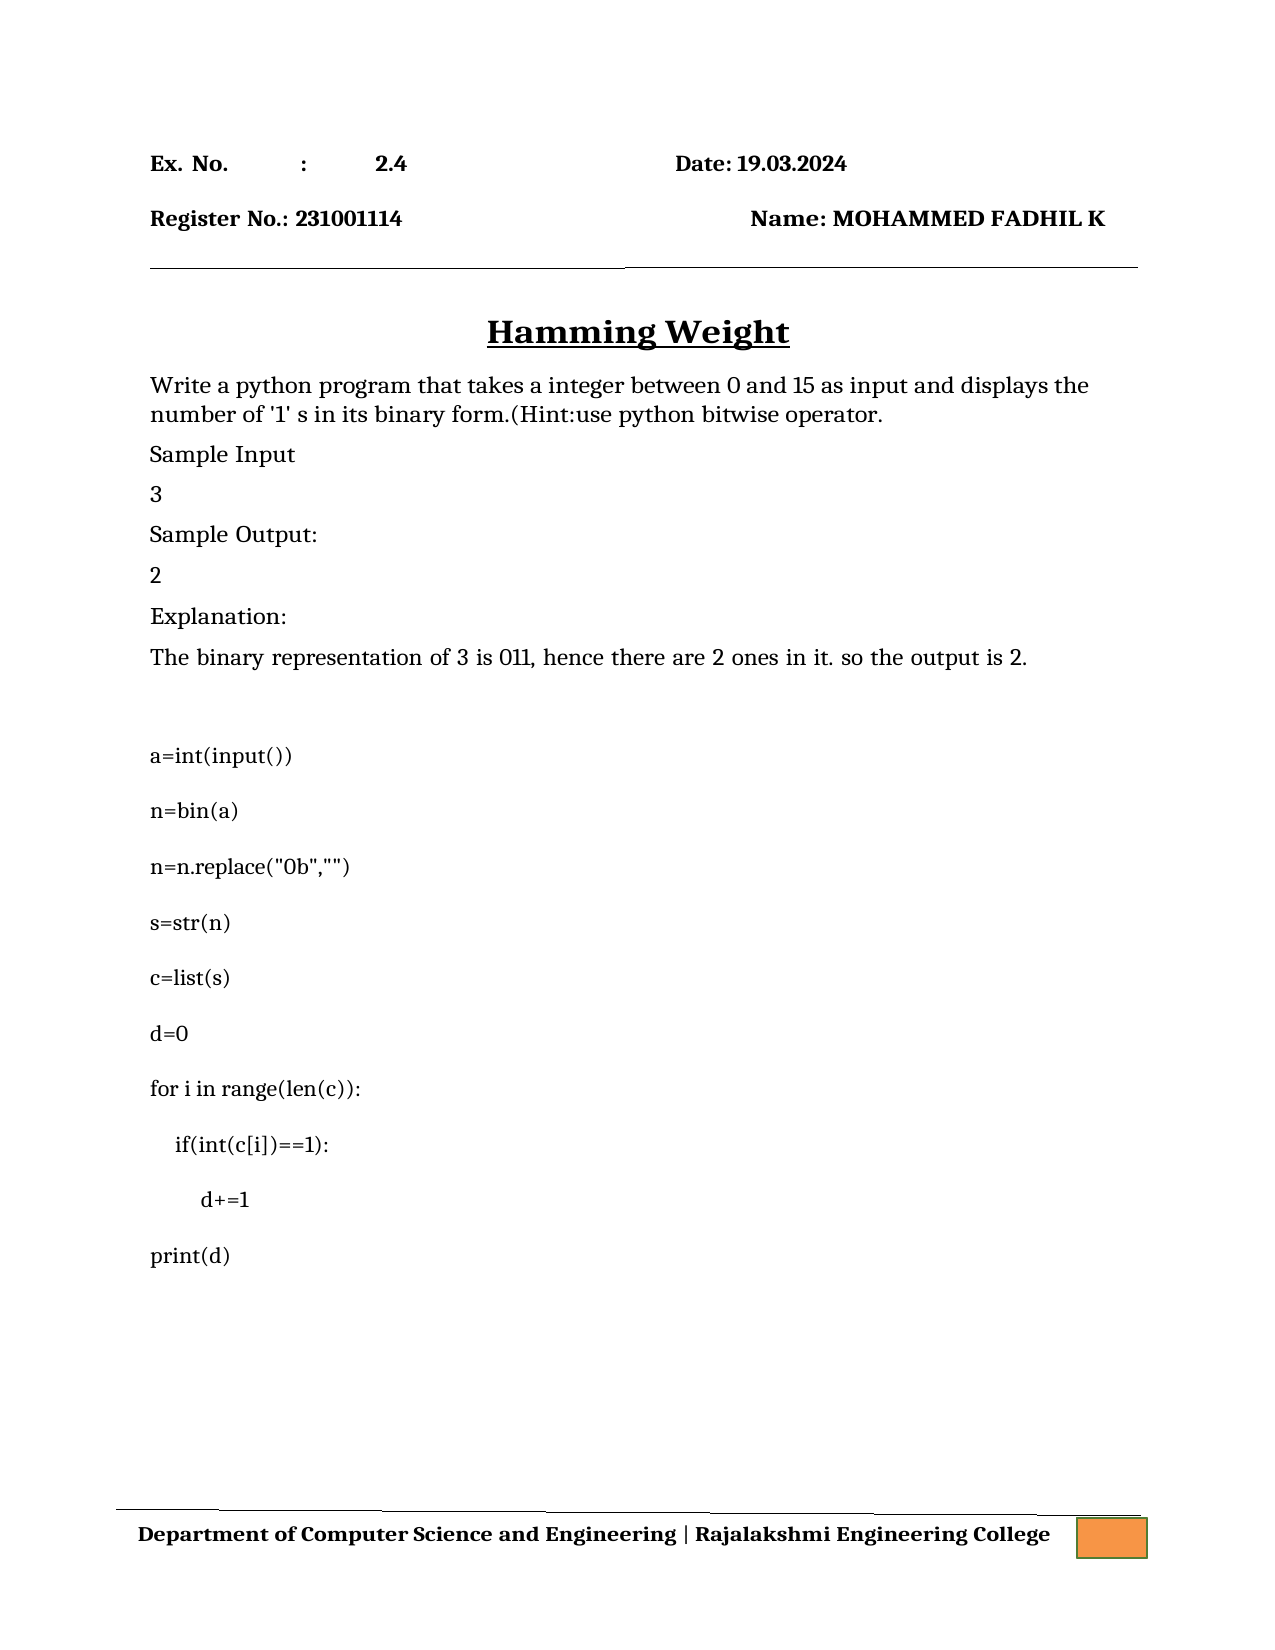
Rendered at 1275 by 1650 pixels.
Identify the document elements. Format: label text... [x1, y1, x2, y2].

text print(d) [150, 1243, 1219, 1269]
text c=list(s) d=0 [150, 965, 236, 1047]
text Register No.: 231001114 Name: MOHAMMED FADHIL K [150, 206, 1219, 232]
text 2 [150, 562, 1219, 590]
text a=int(input()) n=bin(a) n=n.replace("0b","") s=str(n) [150, 743, 358, 936]
text The binary representation of 3 is 011, hence there are 2 ones in it. so the output is 2. [150, 643, 1219, 671]
text d+=1 [201, 1187, 1219, 1214]
subtitle Hamming Weight [172, 314, 1104, 352]
text for i in range(len(c)): if(int(c[i])==1): [150, 1076, 369, 1158]
text Write a python program that takes a integer between 0 and 15 as input and displays the number of '1' s in its binary form.(Hint:use python bitwise operator. [150, 372, 1127, 428]
text Ex. No. : 2.4 Date: 19.03.2024 [150, 151, 1219, 177]
text Sample Output: [150, 521, 1219, 549]
text Explanation: [150, 603, 1219, 631]
text Sample Input 3 [150, 441, 302, 508]
